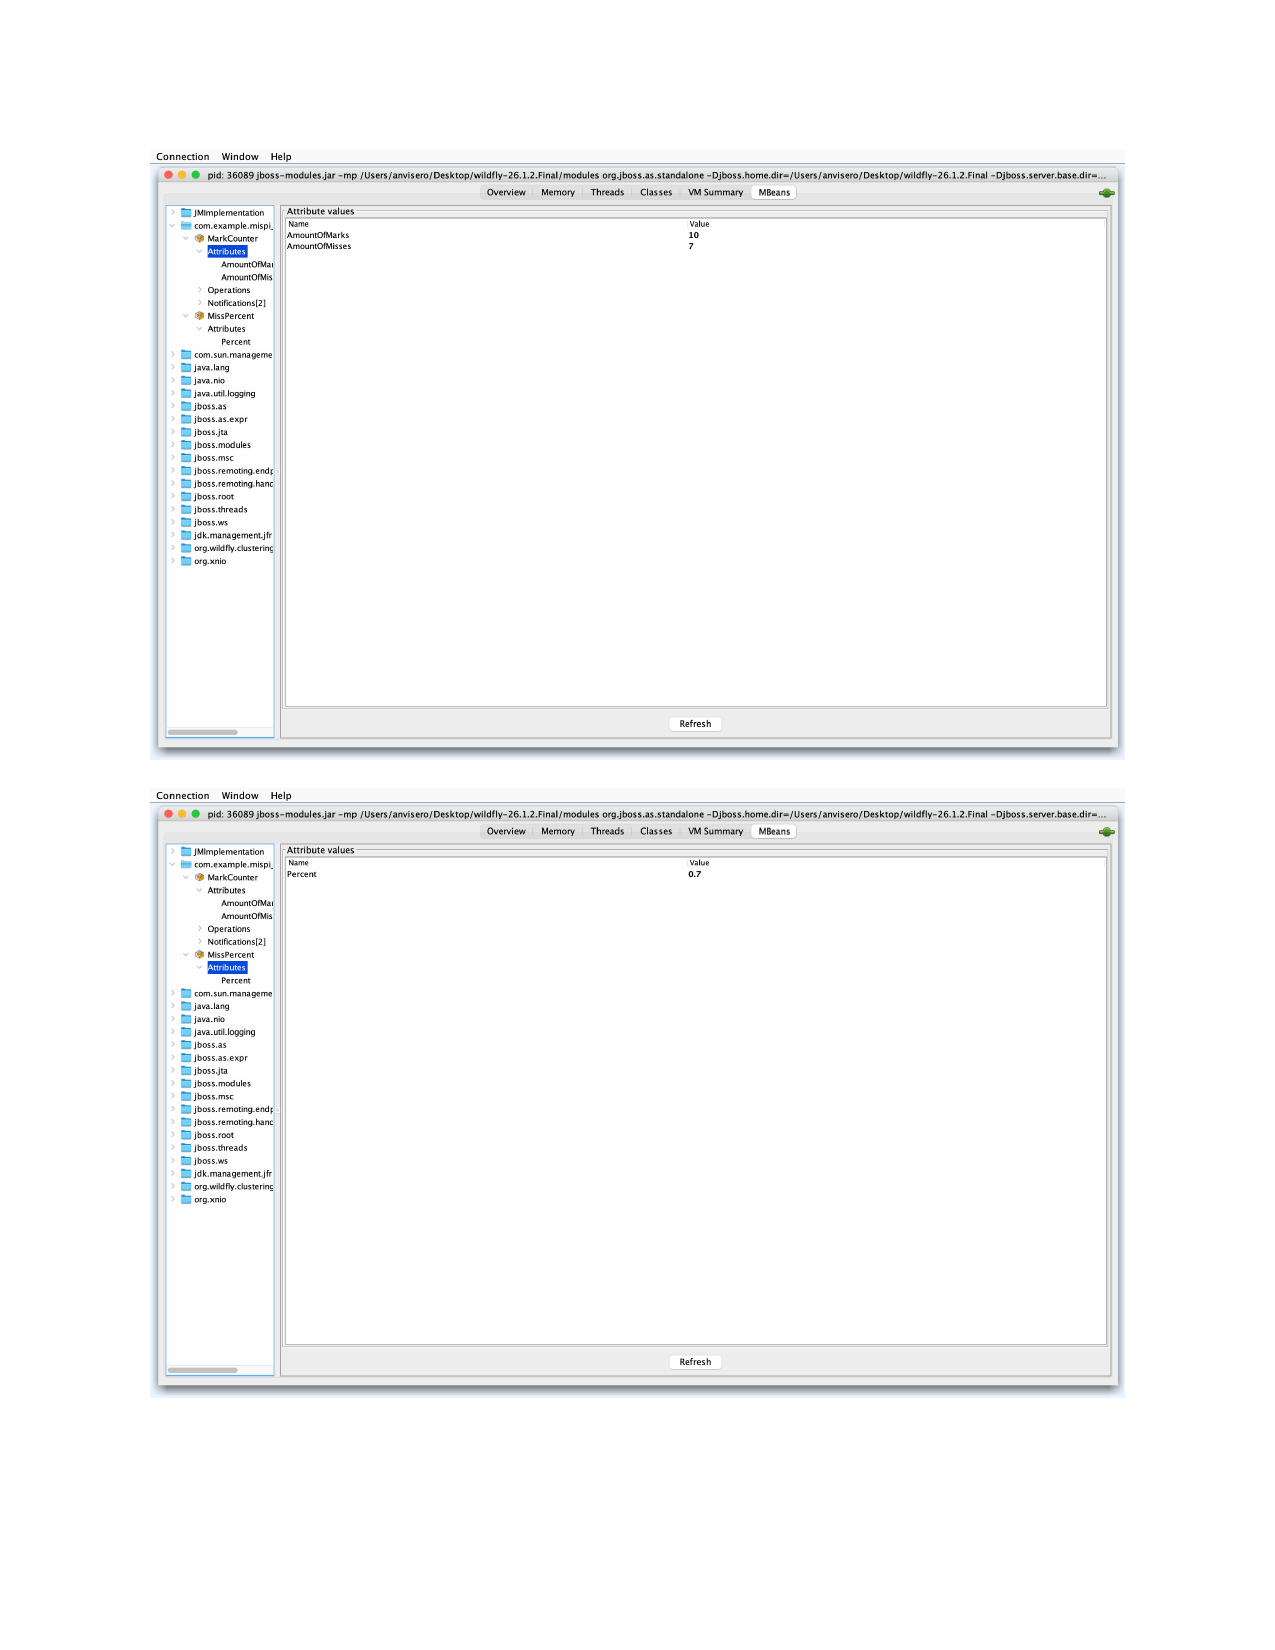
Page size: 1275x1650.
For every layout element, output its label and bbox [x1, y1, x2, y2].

picture [150, 150, 1125, 760]
picture [150, 788, 1125, 1398]
